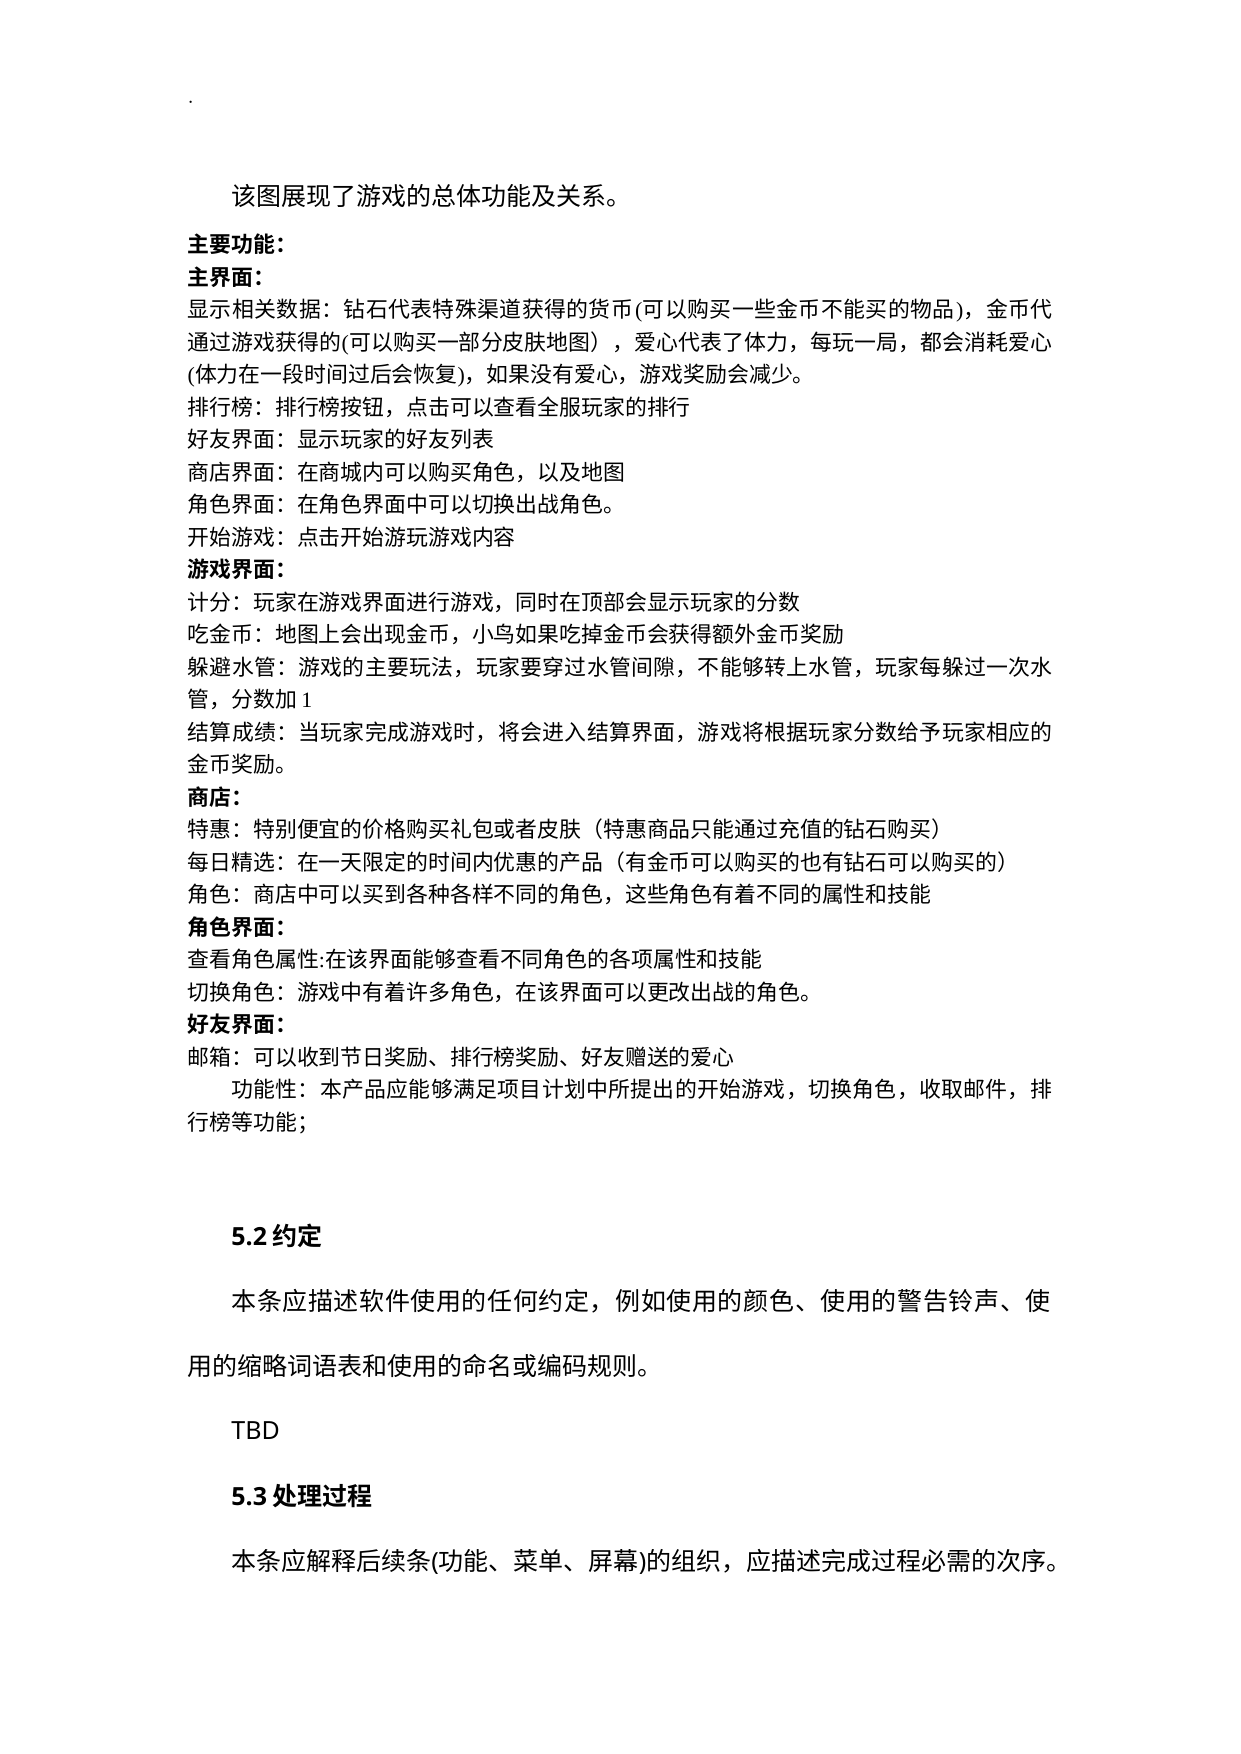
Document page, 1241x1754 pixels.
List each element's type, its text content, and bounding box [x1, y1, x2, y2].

text 切换角色：游戏中有着许多角色，在该界面可以更改出战的角色。 [187, 974, 1053, 1007]
text 该图展现了游戏的总体功能及关系。 [187, 162, 1053, 227]
text 躲避水管：游戏的主要玩法，玩家要穿过水管间隙，不能够转上水管，玩家每躲过一次水管，分数加1 [187, 649, 1053, 714]
text 5.2约定 [187, 1202, 1053, 1267]
text 每日精选：在一天限定的时间内优惠的产品（有金币可以购买的也有钻石可以购买的） [187, 844, 1053, 877]
text 好友界面：显示玩家的好友列表 [187, 422, 1053, 454]
text 角色：商店中可以买到各种各样不同的角色，这些角色有着不同的属性和技能 [187, 877, 1053, 909]
text 开始游戏：点击开始游玩游戏内容 [187, 519, 1053, 552]
text 5.3处理过程 [187, 1462, 1053, 1527]
text 商店界面：在商城内可以购买角色，以及地图 [187, 454, 1053, 487]
text 主界面： [187, 259, 1053, 292]
text 吃金币：地图上会出现金币，小鸟如果吃掉金币会获得额外金币奖励 [187, 617, 1053, 649]
text 邮箱：可以收到节日奖励、排行榜奖励、好友赠送的爱心 [187, 1039, 1053, 1072]
text 本条应描述软件使用的任何约定，例如使用的颜色、使用的警告铃声、使用的缩略词语表和使用的命名或编码规则。 [187, 1267, 1053, 1397]
text 显示相关数据：钻石代表特殊渠道获得的货币(可以购买一些金币不能买的物品)，金币代通过游戏获得的(可以购买一部分皮肤地图），爱心代表了体力，每玩一局，都会消耗爱心(体力在一段时间过后会恢复)，如果没有爱心，游戏奖励会减少。 [187, 292, 1053, 389]
text 结算成绩：当玩家完成游戏时，将会进入结算界面，游戏将根据玩家分数给予玩家相应的金币奖励。 [187, 714, 1053, 779]
text TBD [187, 1397, 1053, 1462]
text 特惠：特别便宜的价格购买礼包或者皮肤（特惠商品只能通过充值的钻石购买） [187, 812, 1053, 844]
text 好友界面： [187, 1007, 1053, 1039]
text 排行榜：排行榜按钮，点击可以查看全服玩家的排行 [187, 389, 1053, 422]
text 功能性：本产品应能够满足项目计划中所提出的开始游戏，切换角色，收取邮件，排行榜等功能； [187, 1072, 1053, 1137]
text 角色界面：在角色界面中可以切换出战角色。 [187, 487, 1053, 519]
text 游戏界面： [187, 552, 1053, 584]
text 角色界面： [187, 909, 1053, 942]
text 商店： [187, 779, 1053, 812]
text 查看角色属性:在该界面能够查看不同角色的各项属性和技能 [187, 942, 1053, 974]
text 本条应解释后续条(功能、菜单、屏幕)的组织，应描述完成过程必需的次序。 [187, 1527, 1053, 1592]
text 计分：玩家在游戏界面进行游戏，同时在顶部会显示玩家的分数 [187, 584, 1053, 617]
text 主要功能： [187, 227, 1053, 259]
